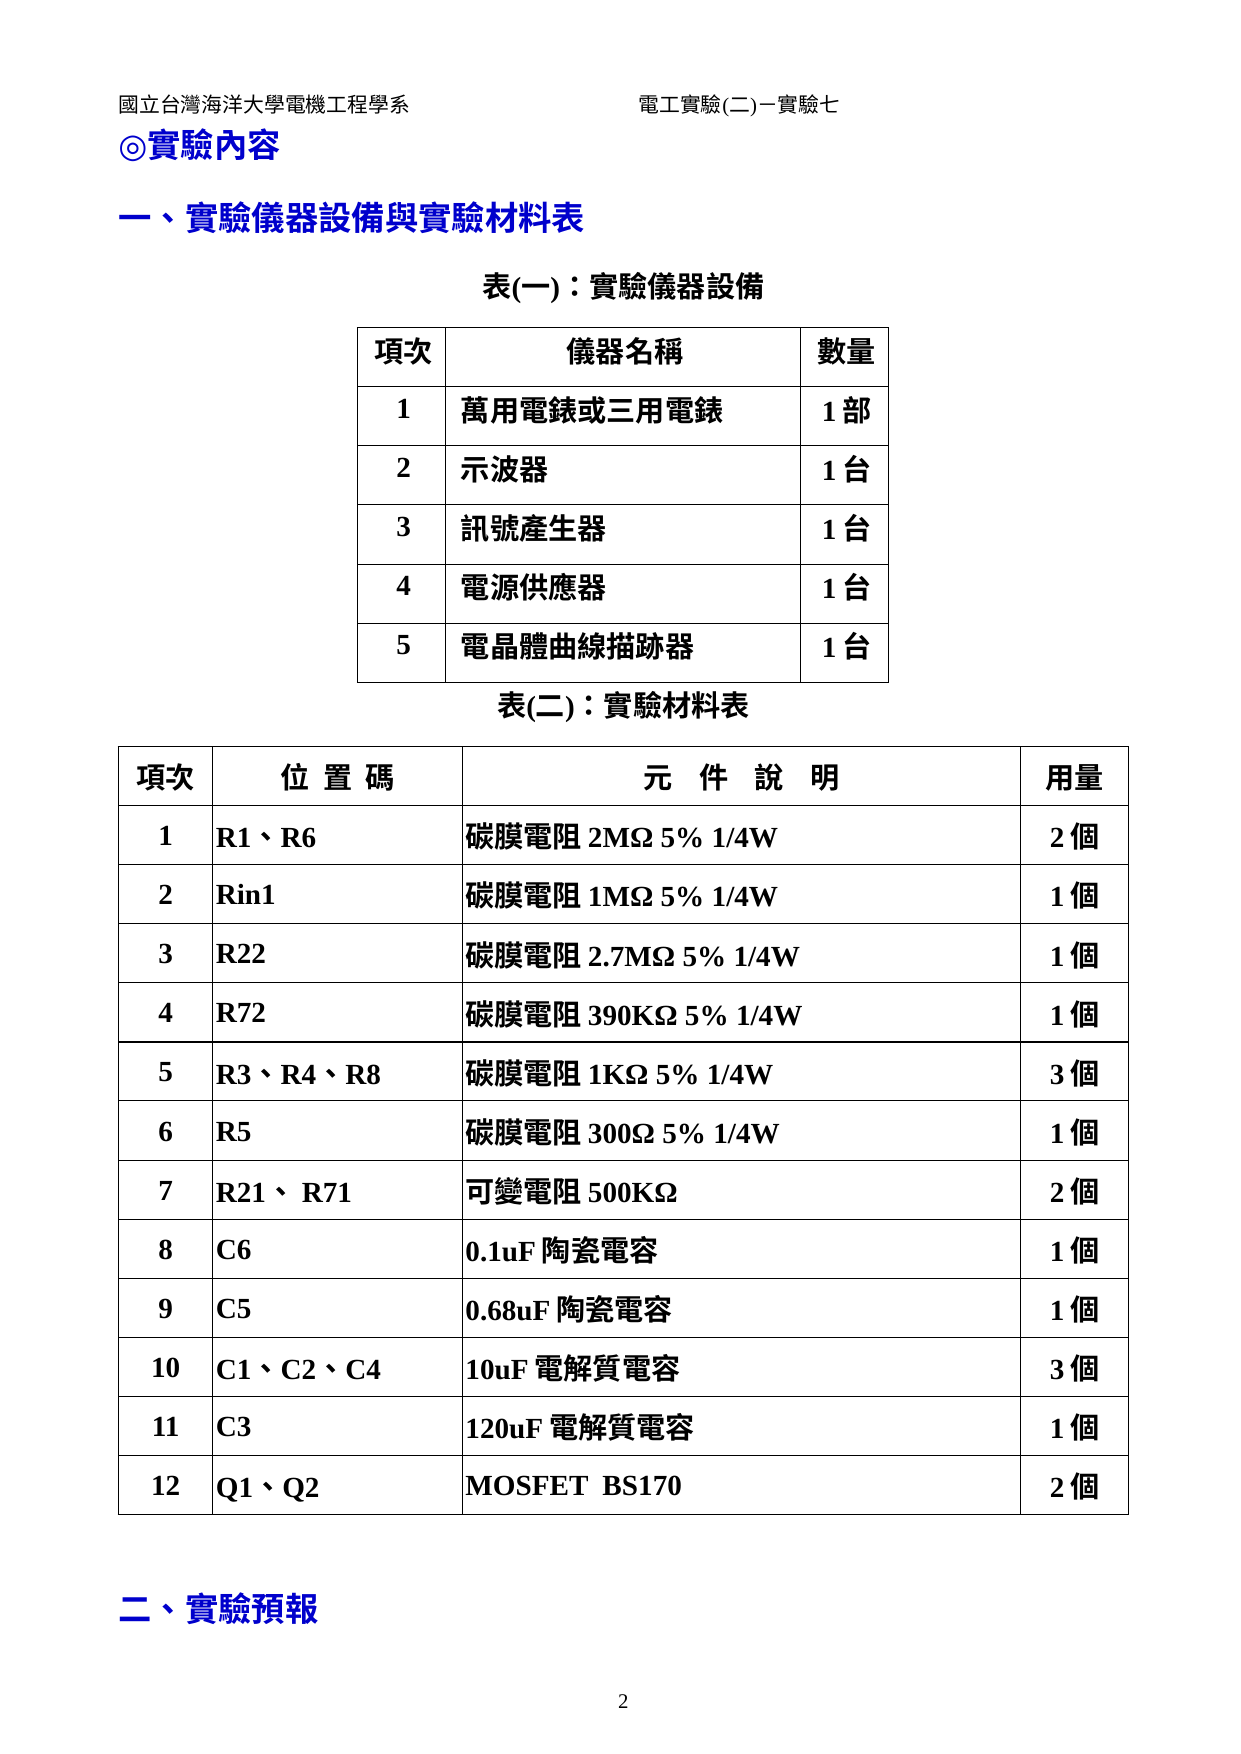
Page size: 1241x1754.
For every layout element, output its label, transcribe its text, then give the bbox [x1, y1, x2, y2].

table_cell 5 [358, 624, 445, 682]
table_cell 碳膜電阻1KΩ 5% 1/4W [463, 1043, 1020, 1100]
table_cell 3 [119, 924, 212, 982]
table_header 元 件 說 明 [463, 747, 1020, 805]
table_cell 1台 [801, 505, 888, 563]
table_cell 10uF電解質電容 [463, 1338, 1020, 1396]
table_cell 1個 [1021, 1279, 1128, 1337]
table_cell 碳膜電阻300Ω 5% 1/4W [463, 1101, 1020, 1159]
table_cell 7 [119, 1161, 212, 1218]
table_cell 10 [119, 1338, 212, 1396]
text 表(一)：實驗儀器設備 [118, 264, 1128, 306]
table_cell 0.68uF陶瓷電容 [463, 1279, 1020, 1337]
table_header 儀器名稱 [446, 328, 800, 386]
table_cell 3 [358, 505, 445, 563]
table_cell 1台 [801, 446, 888, 504]
table_cell 碳膜電阻Ω 5% 1/4W [463, 924, 1020, 982]
table_cell 1部 [801, 387, 888, 445]
table_cell 電晶體曲線描跡器 [446, 624, 800, 682]
table_header 項次 [358, 328, 445, 386]
table_cell 120uF電解質電容 [463, 1397, 1020, 1455]
table_cell 萬用電錶或三用電錶 [446, 387, 800, 445]
table_header 位 置 碼 [213, 747, 462, 805]
table_header 用量 [1021, 747, 1128, 805]
table_cell 2個 [1021, 1161, 1128, 1218]
table_cell 3個 [1021, 1043, 1128, 1100]
table_cell 示波器 [446, 446, 800, 504]
table_cell 2個 [1021, 1456, 1128, 1514]
table_cell 3個 [1021, 1338, 1128, 1396]
table_cell Q1、Q2 [213, 1456, 462, 1514]
table_cell R1、R6 [213, 806, 462, 864]
table_cell 碳膜電阻1MΩ 5% 1/4W [463, 865, 1020, 923]
text ◎實驗內容 [118, 119, 1128, 167]
table_cell 碳膜電阻Ω 5% 1/4W [463, 806, 1020, 864]
table_cell 1台 [801, 565, 888, 622]
table_cell 可變電阻500KΩ [463, 1161, 1020, 1218]
table_cell 1個 [1021, 865, 1128, 923]
table_cell 1台 [801, 624, 888, 682]
table_cell R3、R4、R8 [213, 1043, 462, 1100]
table_cell 4 [119, 983, 212, 1041]
table_cell R72 [213, 983, 462, 1041]
table_cell 1個 [1021, 1101, 1128, 1159]
table_cell C6 [213, 1220, 462, 1278]
table_cell 6 [119, 1101, 212, 1159]
table_cell R21、 R71 [213, 1161, 462, 1218]
table_cell 1 [358, 387, 445, 445]
table_cell 12 [119, 1456, 212, 1514]
table_cell R22 [213, 924, 462, 982]
text 表(二)：實驗材料表 [118, 683, 1128, 725]
table_cell 2 [358, 446, 445, 504]
table_cell 訊號產生器 [446, 505, 800, 563]
table_cell 8 [119, 1220, 212, 1278]
table_cell 2 [119, 865, 212, 923]
table_cell C5 [213, 1279, 462, 1337]
table_cell 4 [358, 565, 445, 622]
table_cell 1個 [1021, 1397, 1128, 1455]
table_cell 2個 [1021, 806, 1128, 864]
table_cell Rin1 [213, 865, 462, 923]
table_cell C3 [213, 1397, 462, 1455]
table_cell C1、C2、C4 [213, 1338, 462, 1396]
table_cell 電源供應器 [446, 565, 800, 622]
table_cell 11 [119, 1397, 212, 1455]
text 一、實驗儀器設備與實驗材料表 [118, 191, 1128, 240]
table_cell 1 [119, 806, 212, 864]
table_header 數量 [801, 328, 888, 386]
table_cell 1個 [1021, 1220, 1128, 1278]
text 二、實驗預報 [118, 1583, 1128, 1631]
table_cell 1個 [1021, 924, 1128, 982]
table_cell 9 [119, 1279, 212, 1337]
table_cell R5 [213, 1101, 462, 1159]
table_cell MOSFET BS170 [463, 1456, 1020, 1514]
table_cell 1個 [1021, 983, 1128, 1041]
table_cell 碳膜電阻390KΩ 5% 1/4W [463, 983, 1020, 1041]
table_header 項次 [119, 747, 212, 805]
table_cell 5 [119, 1043, 212, 1100]
table_cell 0.1uF陶瓷電容 [463, 1220, 1020, 1278]
